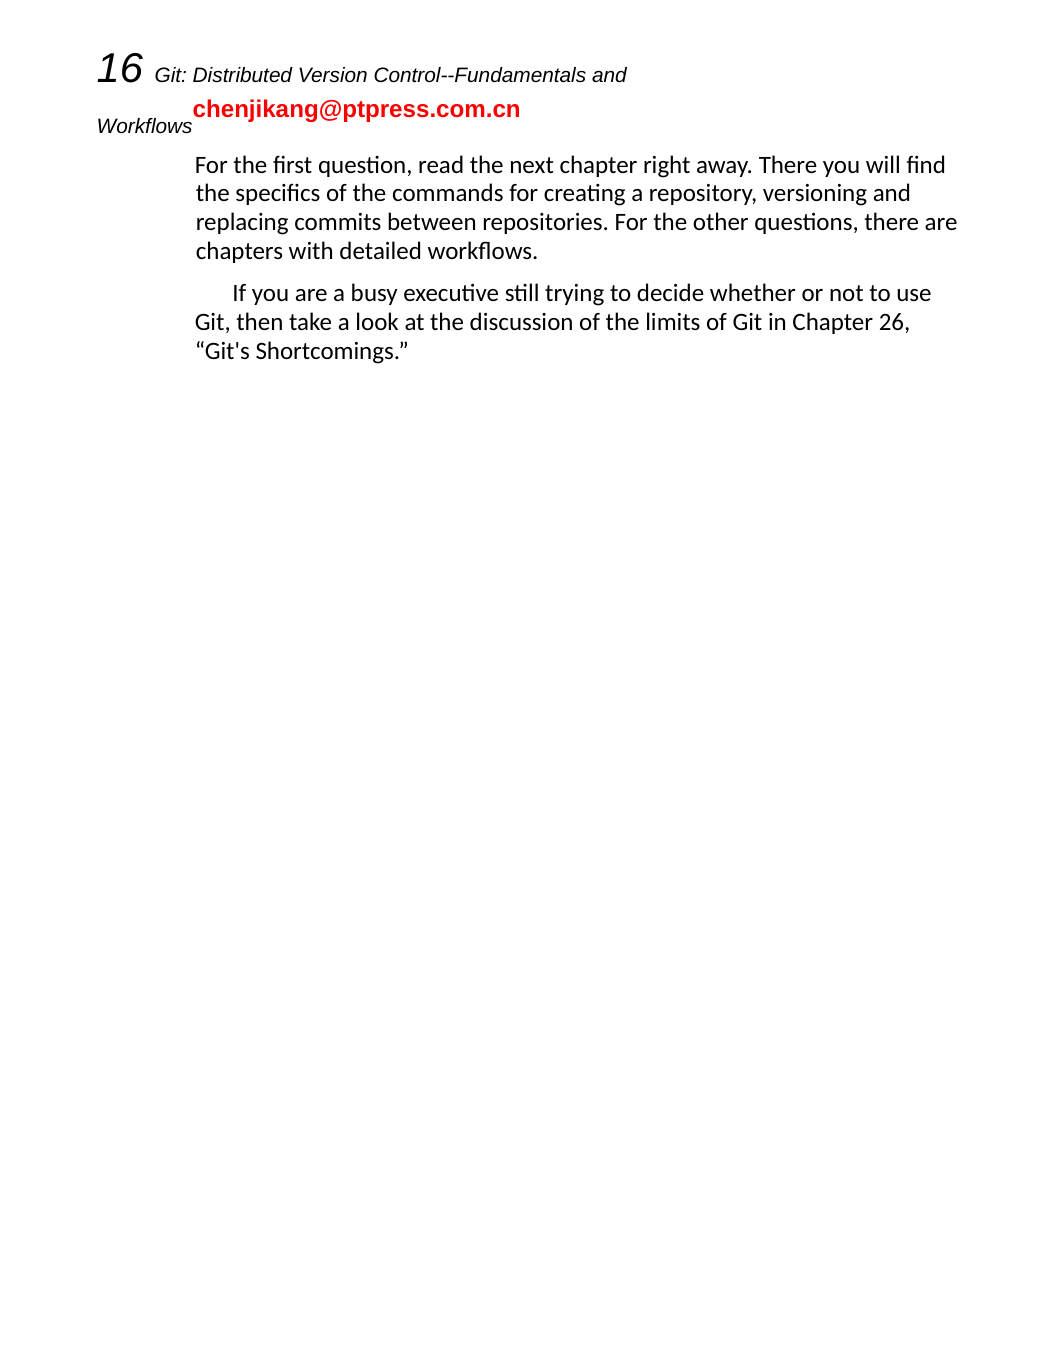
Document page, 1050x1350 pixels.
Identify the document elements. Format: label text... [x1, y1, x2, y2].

text For the first question, read the next chapter right away. There you will find the specifics of the commands for creating a repository, versioning and replacing commits between repositories. For the other questions, there are chapters with detailed workflows. [194, 150, 958, 266]
text If you are a busy executive still trying to decide whether or not to use Git, then take a look at the discussion of the limits of Git in Chapter 26, “Git's Shortcomings.” [194, 278, 958, 366]
